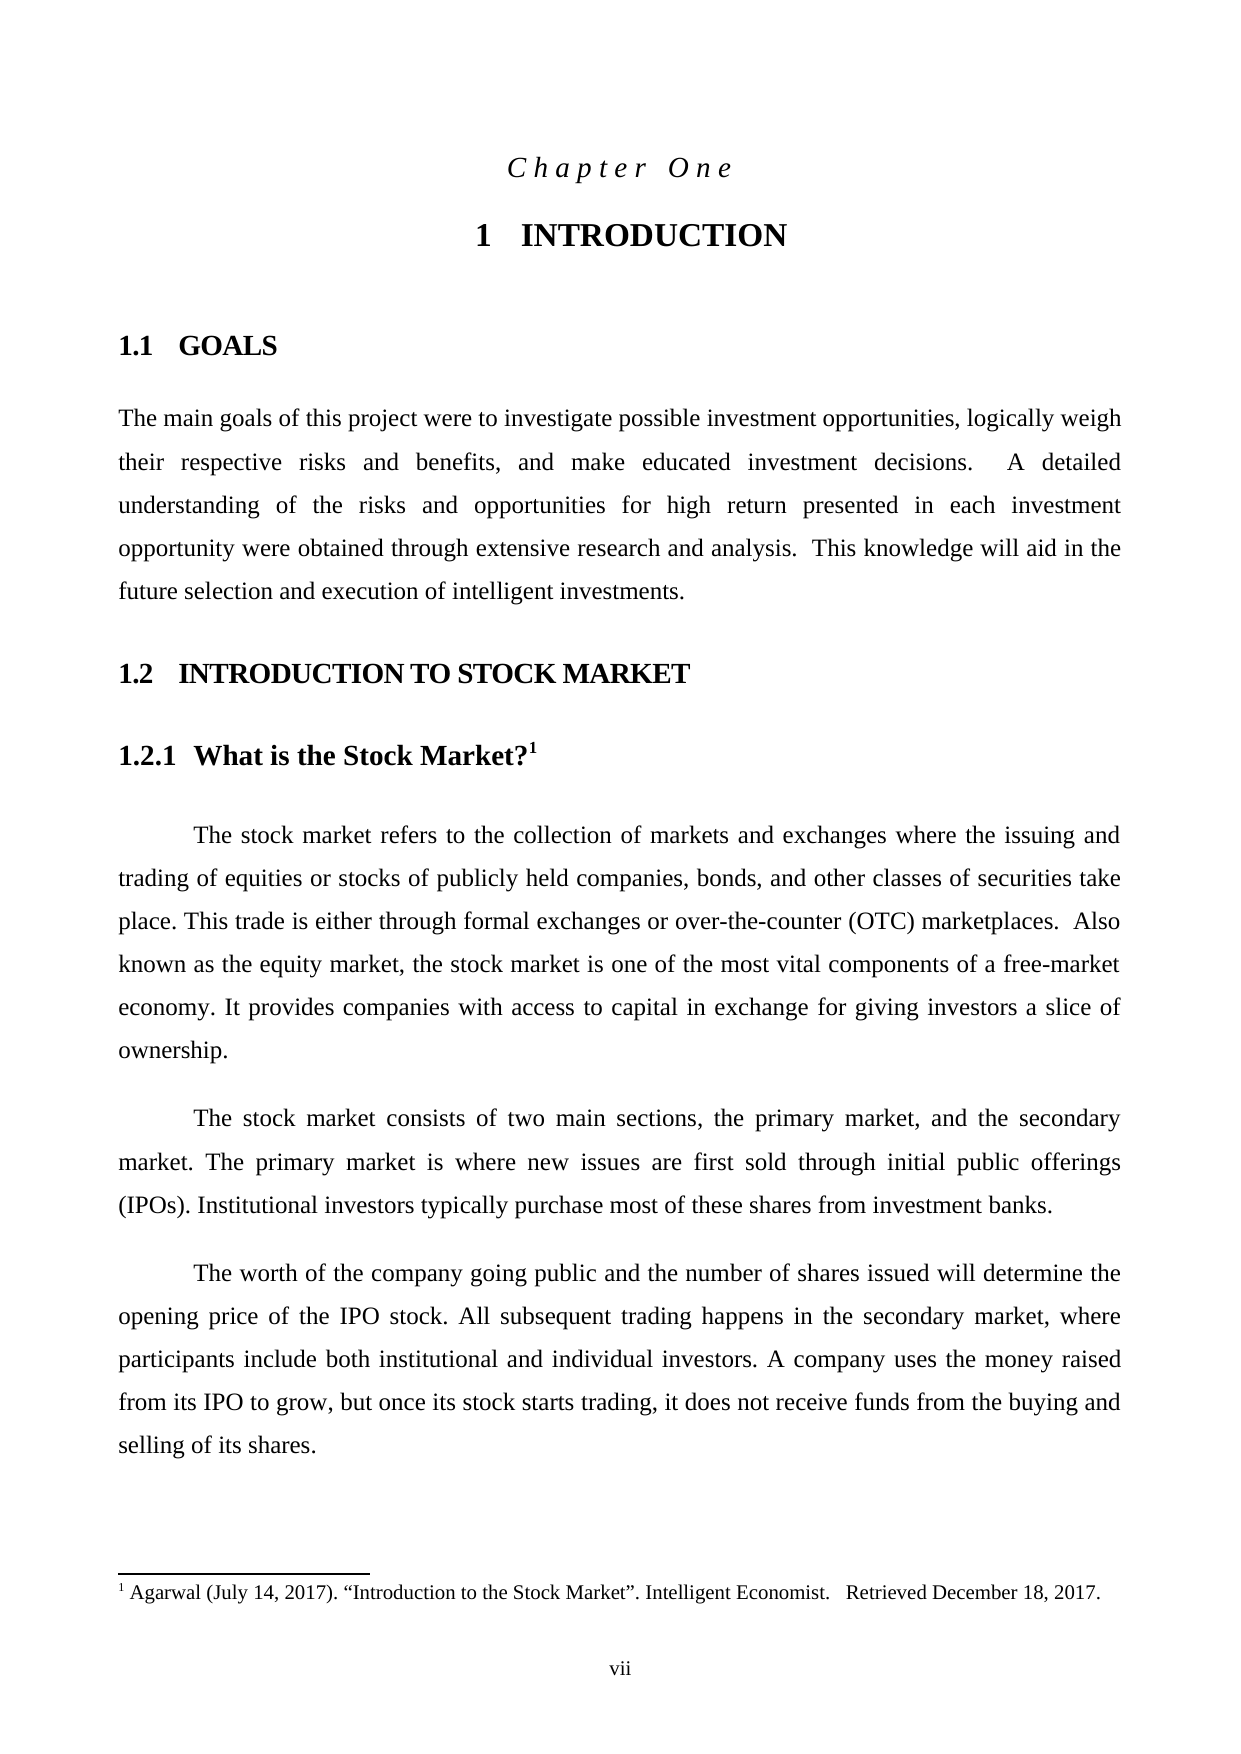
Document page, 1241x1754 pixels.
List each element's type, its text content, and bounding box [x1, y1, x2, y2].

text The stock market refers to the collection of markets and exchanges where the issuing and trading of equities or stocks of publicly held companies, bonds, and other classes of securities take place. This trade is either through formal exchanges or over-the-counter (OTC) marketplaces. Also known as the equity market, the stock market is one of the most vital components of a free-market economy. It provides companies with access to capital in exchange for giving investors a slice of ownership. [118, 820, 1122, 1064]
subtitle Goals [118, 328, 1122, 362]
text The worth of the company going public and the number of shares issued will determine the opening price of the IPO stock. All subsequent trading happens in the secondary market, where participants include both institutional and individual investors. A company uses the money raised from its IPO to grow, but once its stock starts trading, it does not receive funds from the buying and selling of its shares. [118, 1258, 1122, 1459]
subtitle Introduction [148, 215, 1122, 253]
subtitle Introduction to Stock Market [118, 657, 1122, 690]
text Chapter One [118, 150, 1122, 183]
text The stock market consists of two main sections, the primary market, and the secondary market. The primary market is where new issues are first sold through initial public offerings (IPOs). Institutional investors typically purchase most of these shares from investment banks. [118, 1103, 1122, 1218]
text The main goals of this project were to investigate possible investment opportunities, logically weigh their respective risks and benefits, and make educated investment decisions. A detailed understanding of the risks and opportunities for high return presented in each investment opportunity were obtained through extensive research and analysis. This knowledge will aid in the future selection and execution of intelligent investments. [118, 403, 1122, 605]
subtitle What is the Stock Market? [118, 738, 1122, 772]
